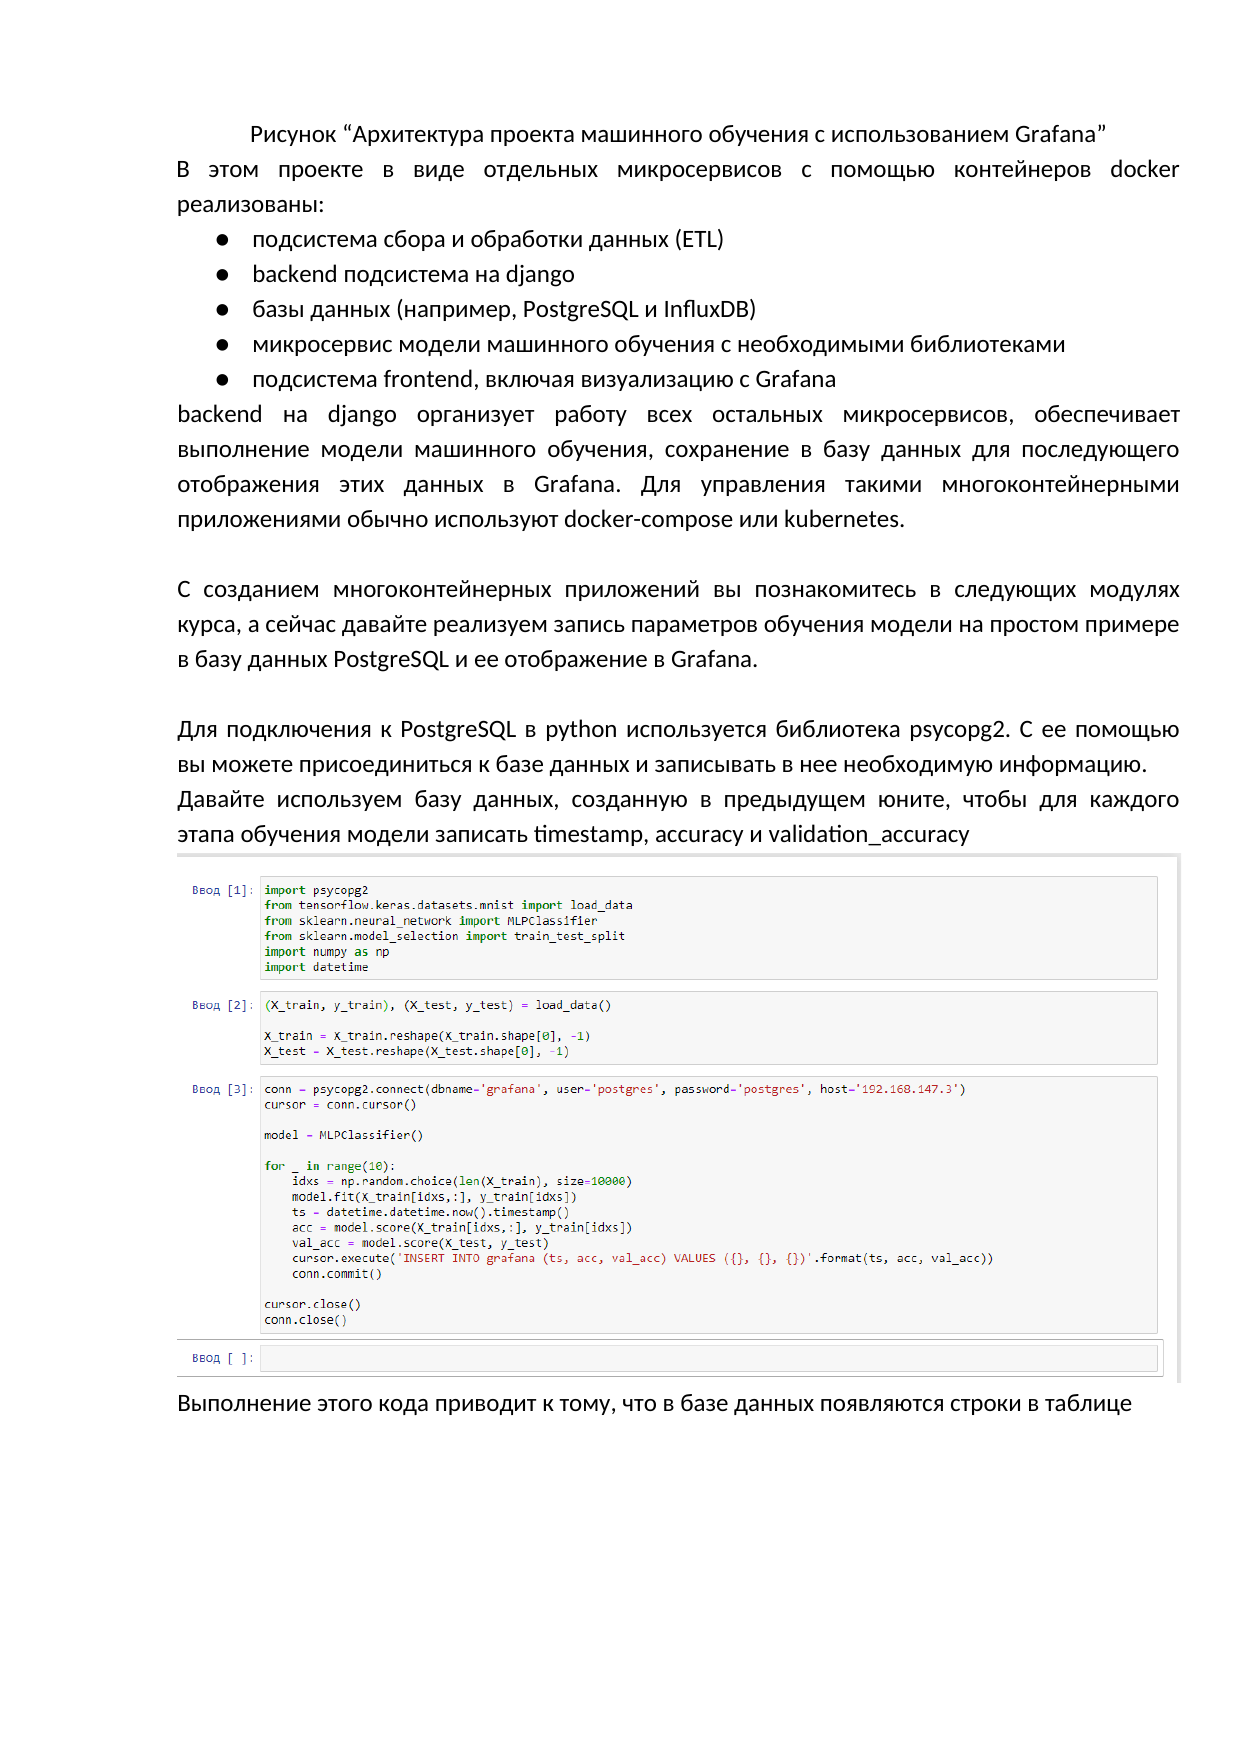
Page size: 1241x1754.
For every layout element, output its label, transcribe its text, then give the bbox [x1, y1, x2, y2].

list backend подсистема на django [214, 258, 1181, 288]
text Рисунок “Архитектура проекта машинного обучения с использованием Grafana” [176, 118, 1181, 148]
list базы данных (например, PostgreSQL и InfluxDB) [214, 293, 1181, 323]
text В этом проекте в виде отдельных микросервисов с помощью контейнеров docker реализованы: [176, 153, 1181, 218]
list подсистема сбора и обработки данных (ETL) [214, 223, 1181, 253]
list микросервис модели машинного обучения с необходимыми библиотеками [214, 328, 1181, 358]
text Для подключения к PostgreSQL в python используется библиотека psycopg2. С ее помощью вы можете присоединиться к базе данных и записывать в нее необходимую информацию. [177, 713, 1181, 778]
text Давайте используем базу данных, созданную в предыдущем юните, чтобы для каждого этапа обучения модели записать timestamp, accuracy и validation_accuracy [177, 783, 1181, 848]
picture [177, 853, 1182, 1383]
text С созданием многоконтейнерных приложений вы познакомитесь в следующих модулях курса, а сейчас давайте реализуем запись параметров обучения модели на простом примере в базу данных PostgreSQL и ее отображение в Grafana. [177, 573, 1181, 673]
text Выполнение этого кода приводит к тому, что в базе данных появляются строки в таблице [177, 1387, 1181, 1417]
text backend на django организует работу всех остальных микросервисов, обеспечивает выполнение модели машинного обучения, сохранение в базу данных для последующего отображения этих данных в Grafana. Для управления такими многоконтейнерными приложениями обычно используют docker-compose или kubernetes. [177, 398, 1181, 533]
list подсистема frontend, включая визуализацию с Grafana [214, 363, 1181, 393]
